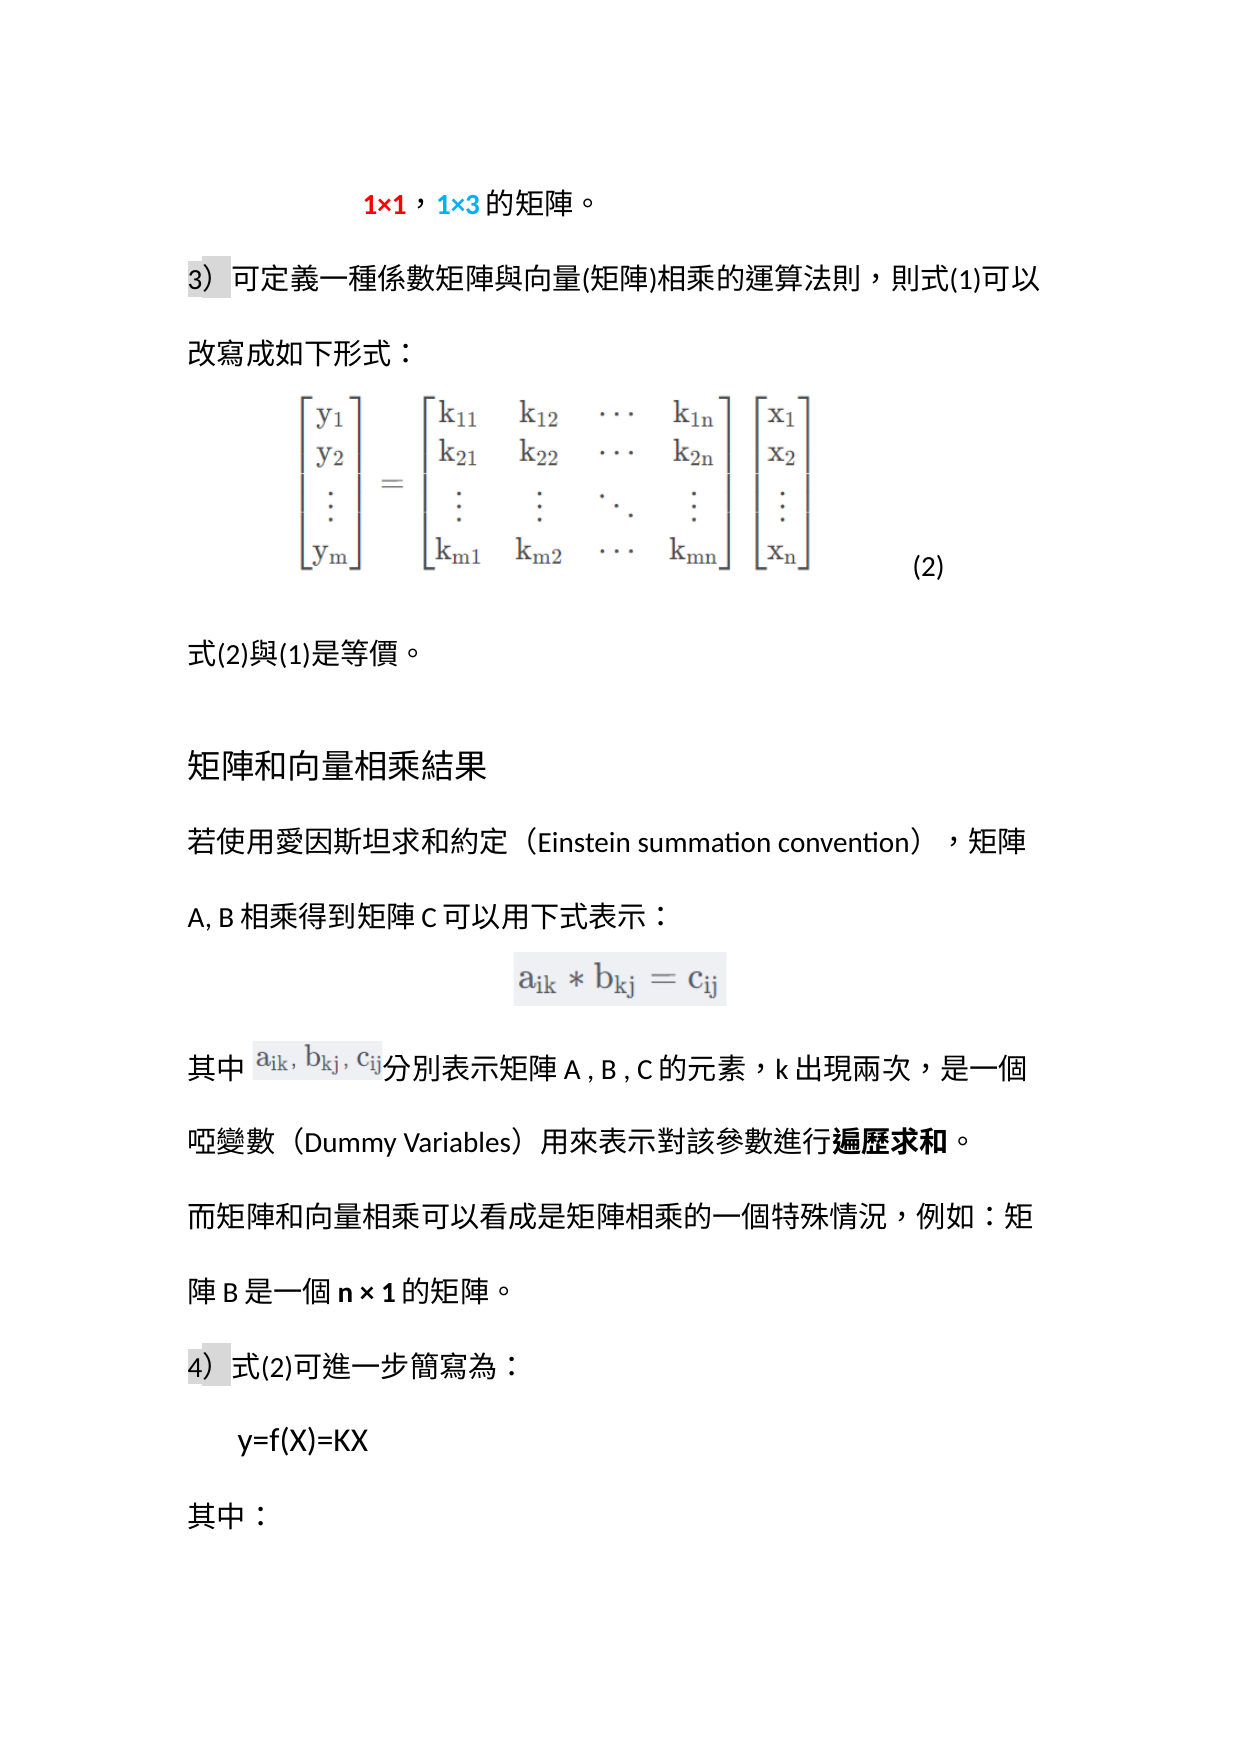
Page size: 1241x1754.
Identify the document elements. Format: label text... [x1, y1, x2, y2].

text 4）式(2)可進一步簡寫為： [187, 1327, 1053, 1402]
picture [252, 1041, 383, 1080]
text 而矩陣和向量相乘可以看成是矩陣相乘的一個特殊情況，例如：矩陣B是一個n × 1的矩陣。 [187, 1177, 1053, 1327]
text 式(2)與(1)是等價。 [187, 614, 1053, 689]
text 矩陣和向量相乘結果 [187, 727, 1053, 802]
text y=f(X)=KX [237, 1402, 1053, 1477]
picture [295, 389, 814, 577]
text 若使用愛因斯坦求和約定（Einstein summation convention），矩陣A, B相乘得到矩陣C可以用下式表示： [187, 802, 1053, 952]
text 3）可定義一種係數矩陣與向量(矩陣)相乘的運算法則，則式(1)可以改寫成如下形式： [187, 239, 1053, 389]
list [312, 164, 1053, 239]
text 其中： [187, 1477, 1053, 1552]
picture [513, 952, 727, 1006]
text 其中 分別表示矩陣A , B , C的元素，k出現兩次，是一個啞變數（Dummy Variables）用來表示對該參數進行遍歷求和。 [187, 1027, 1053, 1177]
